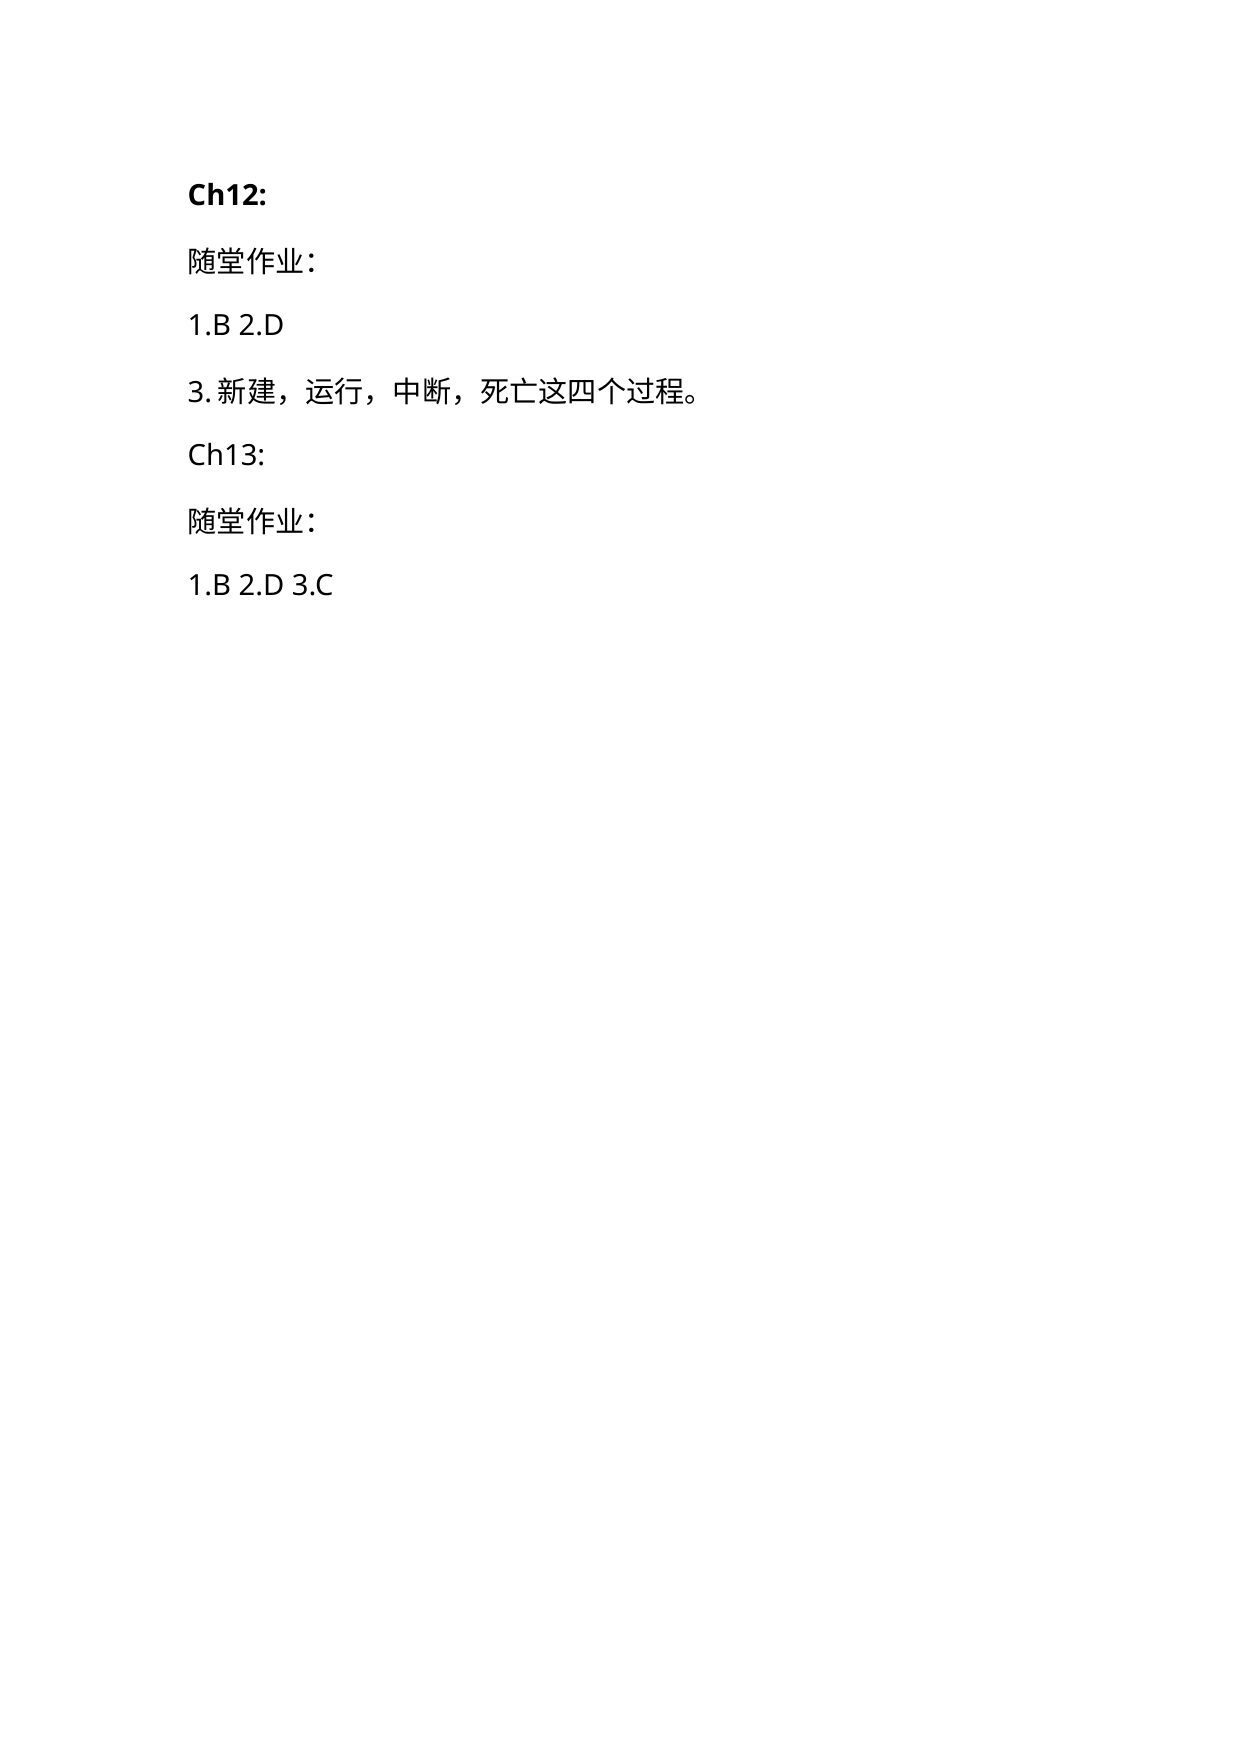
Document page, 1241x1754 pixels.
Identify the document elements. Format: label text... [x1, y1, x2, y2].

text 1.B 2.D [187, 292, 1053, 357]
text Ch12: [187, 162, 1053, 227]
text Ch13: [187, 422, 1053, 487]
text 1.B 2.D 3.C [187, 552, 1053, 617]
text 3. 新建，运行，中断，死亡这四个过程。 [187, 357, 1053, 422]
text 随堂作业： [187, 487, 1053, 552]
text 随堂作业： [187, 227, 1053, 292]
